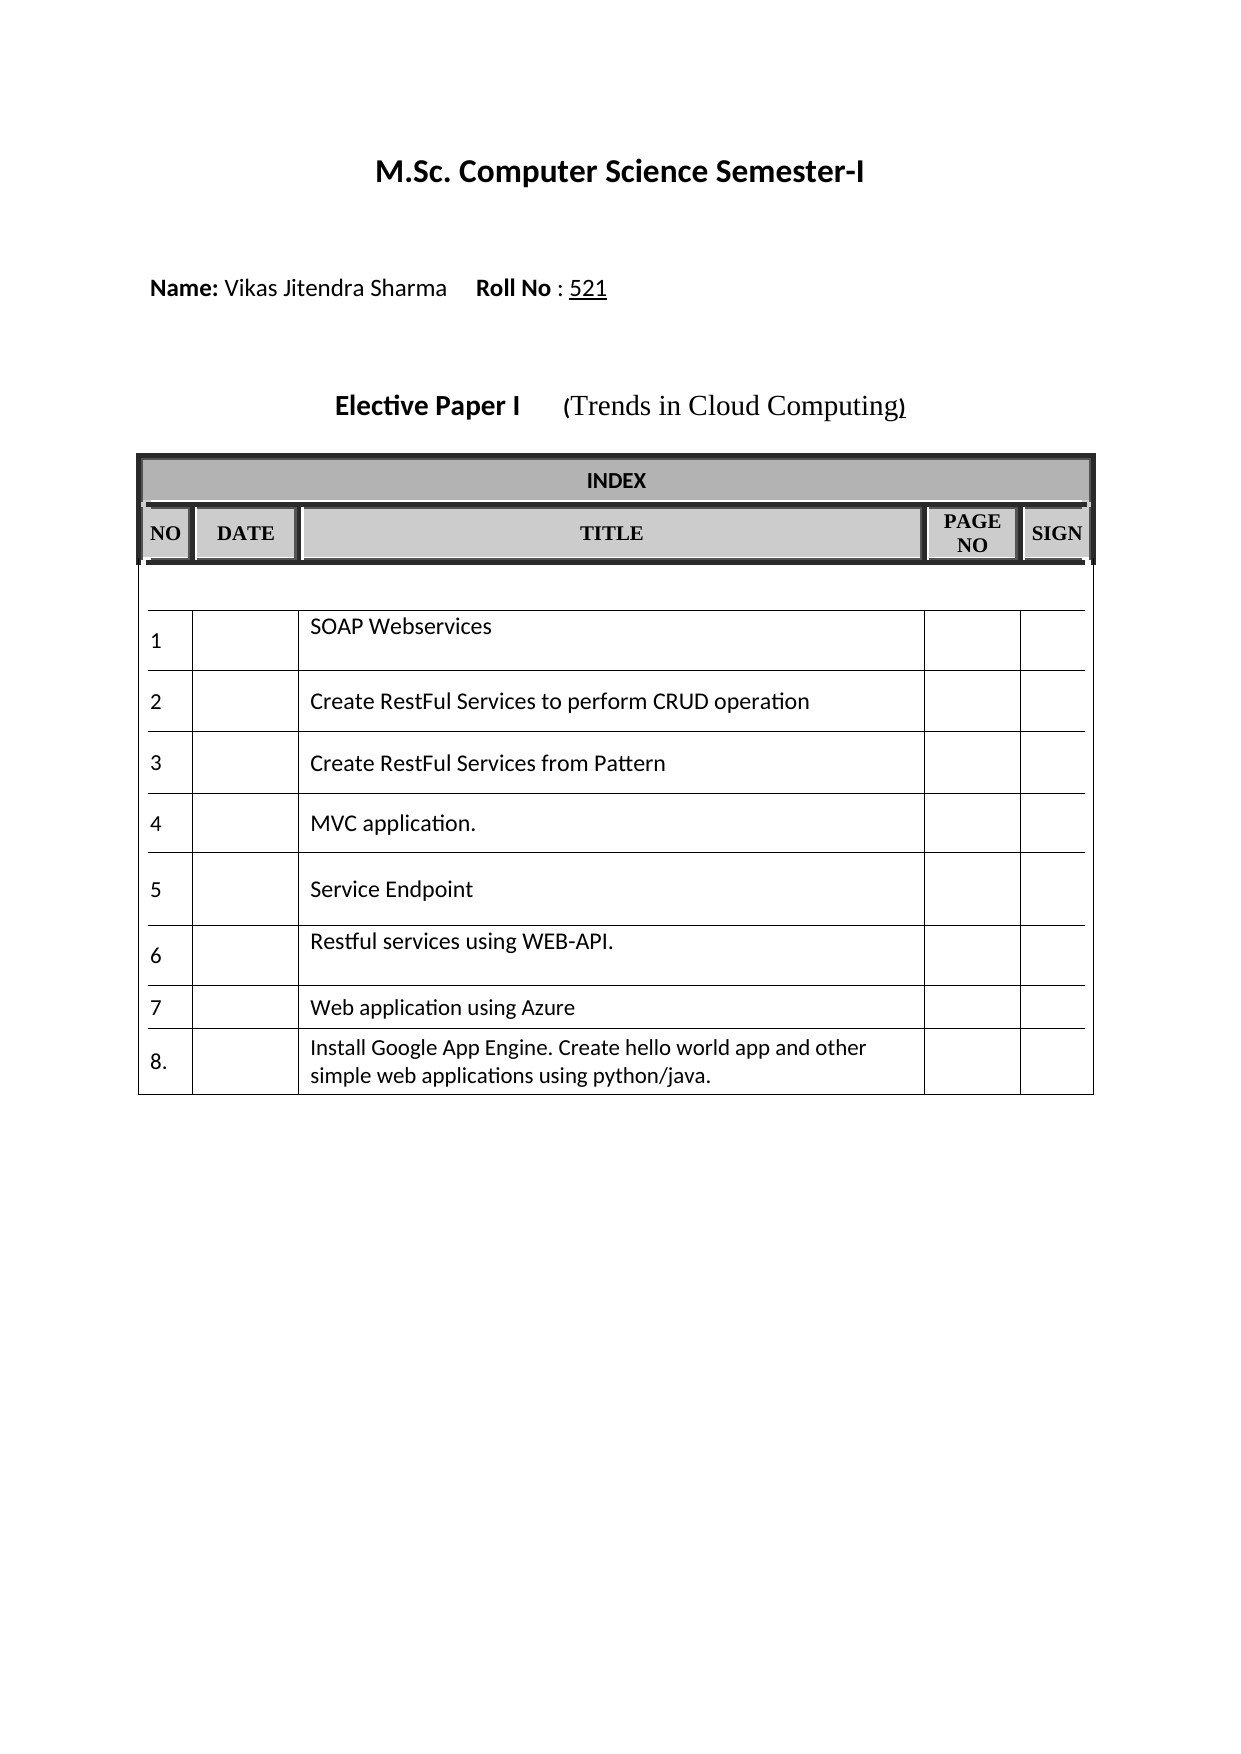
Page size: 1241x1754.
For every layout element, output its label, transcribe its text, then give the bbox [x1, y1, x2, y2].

table_header INDEX [143, 460, 1089, 500]
table_cell [1021, 793, 1093, 852]
text M.Sc. Computer Science Semester-I [150, 150, 1090, 191]
table_cell Create RestFul Services from Pattern [299, 732, 924, 793]
table_cell 8. [139, 1028, 192, 1094]
table_cell [1021, 985, 1093, 1028]
table_cell SIGN [1025, 500, 1091, 557]
table_cell [925, 671, 1020, 731]
table_cell 6 [139, 925, 192, 984]
table_cell 3 [139, 731, 192, 793]
table_cell [193, 732, 298, 793]
table_cell [1021, 610, 1093, 669]
table_cell [1021, 852, 1093, 925]
table_cell 4 [139, 793, 192, 852]
table_cell Restful services using WEB-API. [299, 926, 924, 984]
table_cell [1021, 925, 1093, 984]
table_cell [193, 926, 298, 984]
table_cell [193, 853, 298, 925]
table_cell Service Endpoint [299, 853, 924, 925]
table_cell [925, 853, 1020, 925]
table_cell [193, 671, 298, 731]
table_cell [1021, 670, 1093, 731]
table_cell [139, 558, 1093, 610]
table_cell [925, 986, 1020, 1028]
table_cell NO [141, 500, 188, 557]
table_cell DATE [197, 509, 294, 557]
table_cell MVC application. [299, 794, 924, 852]
table_cell Create RestFul Services to perform CRUD operation [299, 671, 924, 731]
table_cell [1021, 1028, 1093, 1094]
table_cell 2 [139, 670, 192, 731]
table_cell [1021, 731, 1093, 793]
table_cell [925, 611, 1020, 669]
table_cell 7 [139, 985, 192, 1028]
table_cell [193, 986, 298, 1028]
table_cell Web application using Azure [299, 986, 924, 1028]
table_cell TITLE [304, 509, 920, 557]
table_cell SOAP Webservices [299, 611, 924, 669]
text Elective Paper I (Trends in Cloud Computing) [150, 387, 1090, 422]
table_cell [193, 611, 298, 669]
table_cell PAGE NO [929, 509, 1015, 557]
table_cell [193, 794, 298, 852]
table_cell [193, 1029, 298, 1094]
table_cell [925, 1029, 1020, 1094]
text Name: Vikas Jitendra Sharma Roll No : 521 [150, 272, 1090, 303]
table_cell [925, 732, 1020, 793]
table_cell 5 [139, 852, 192, 925]
table_cell 1 [139, 610, 192, 669]
table_cell [925, 926, 1020, 984]
table_cell Install Google App Engine. Create hello world app and other simple web applications using python/java. [299, 1029, 924, 1094]
table_cell [925, 794, 1020, 852]
